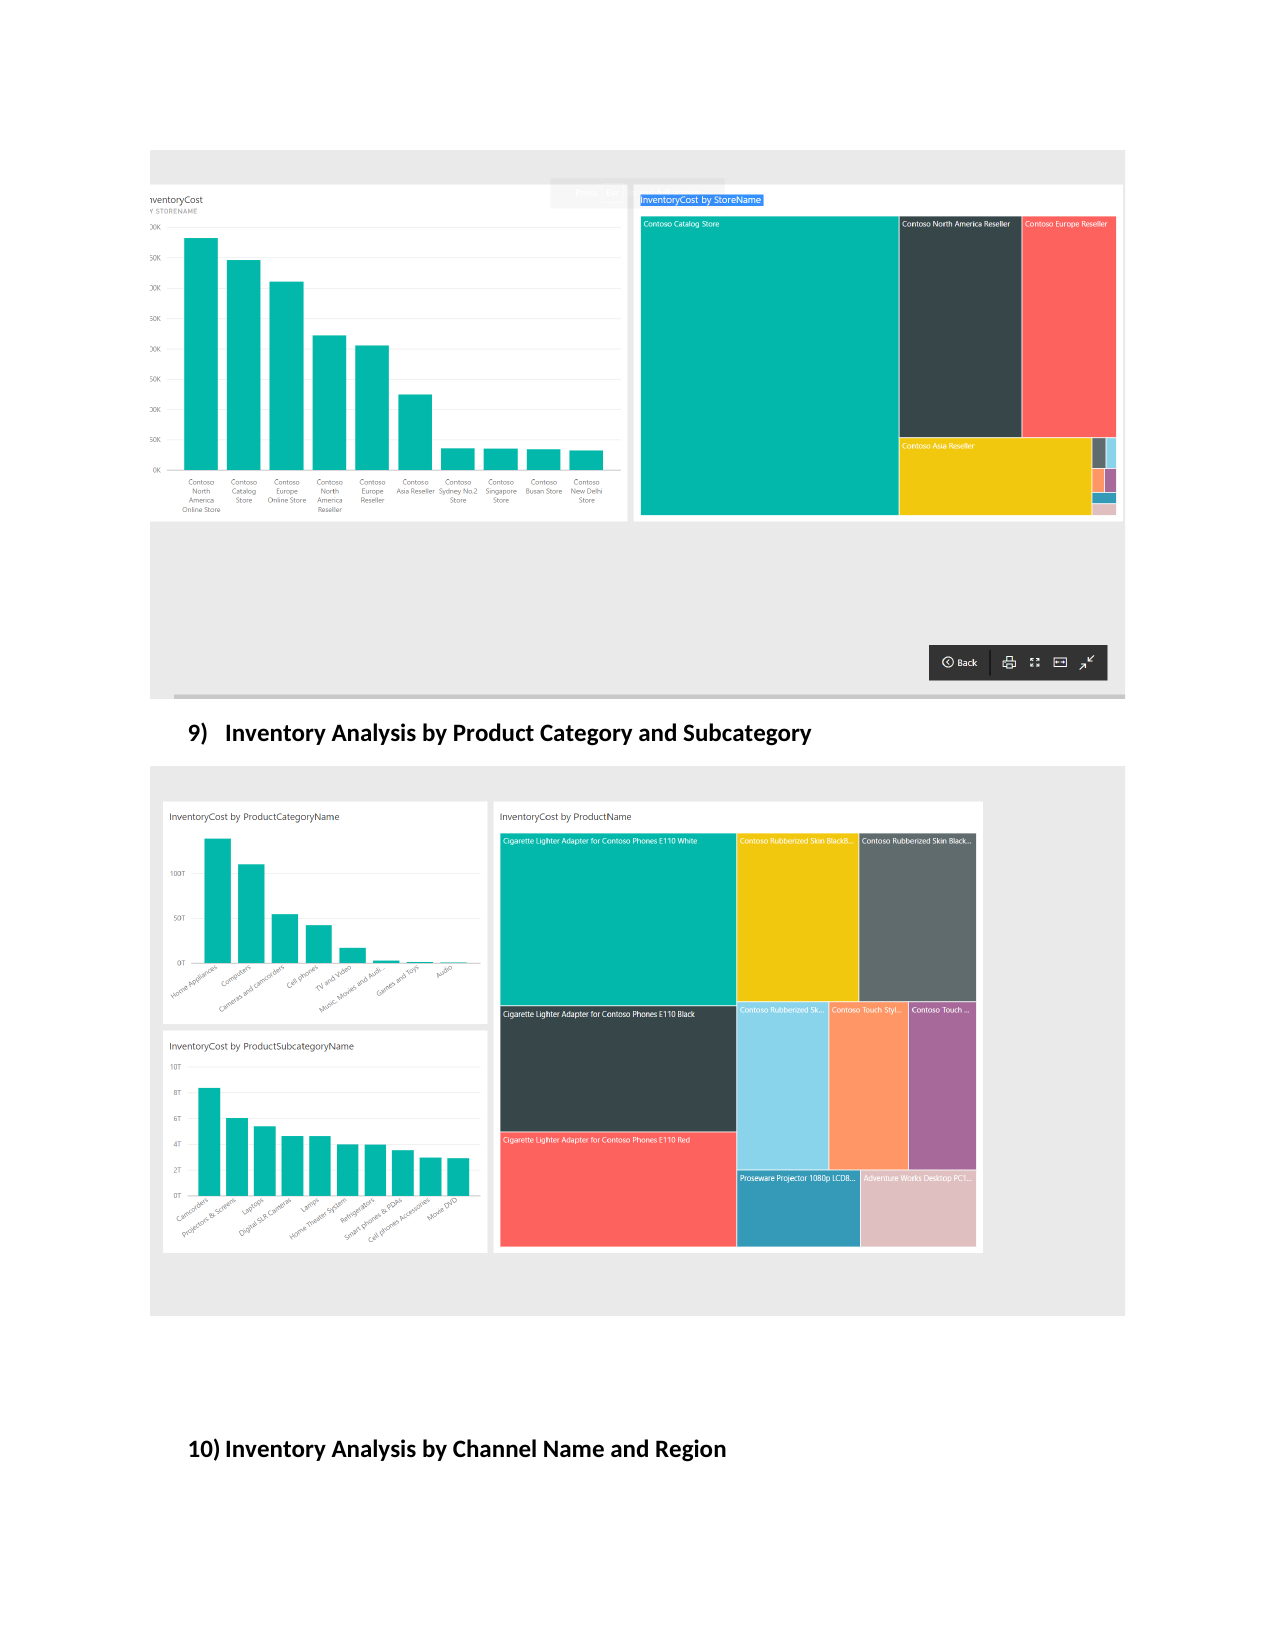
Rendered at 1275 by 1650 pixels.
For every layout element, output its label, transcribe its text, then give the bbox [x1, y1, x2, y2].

picture [150, 766, 1125, 1316]
picture [150, 150, 1125, 699]
list Inventory Analysis by Channel Name and Region [187, 1433, 1125, 1464]
list Inventory Analysis by Product Category and Subcategory [187, 717, 1125, 748]
